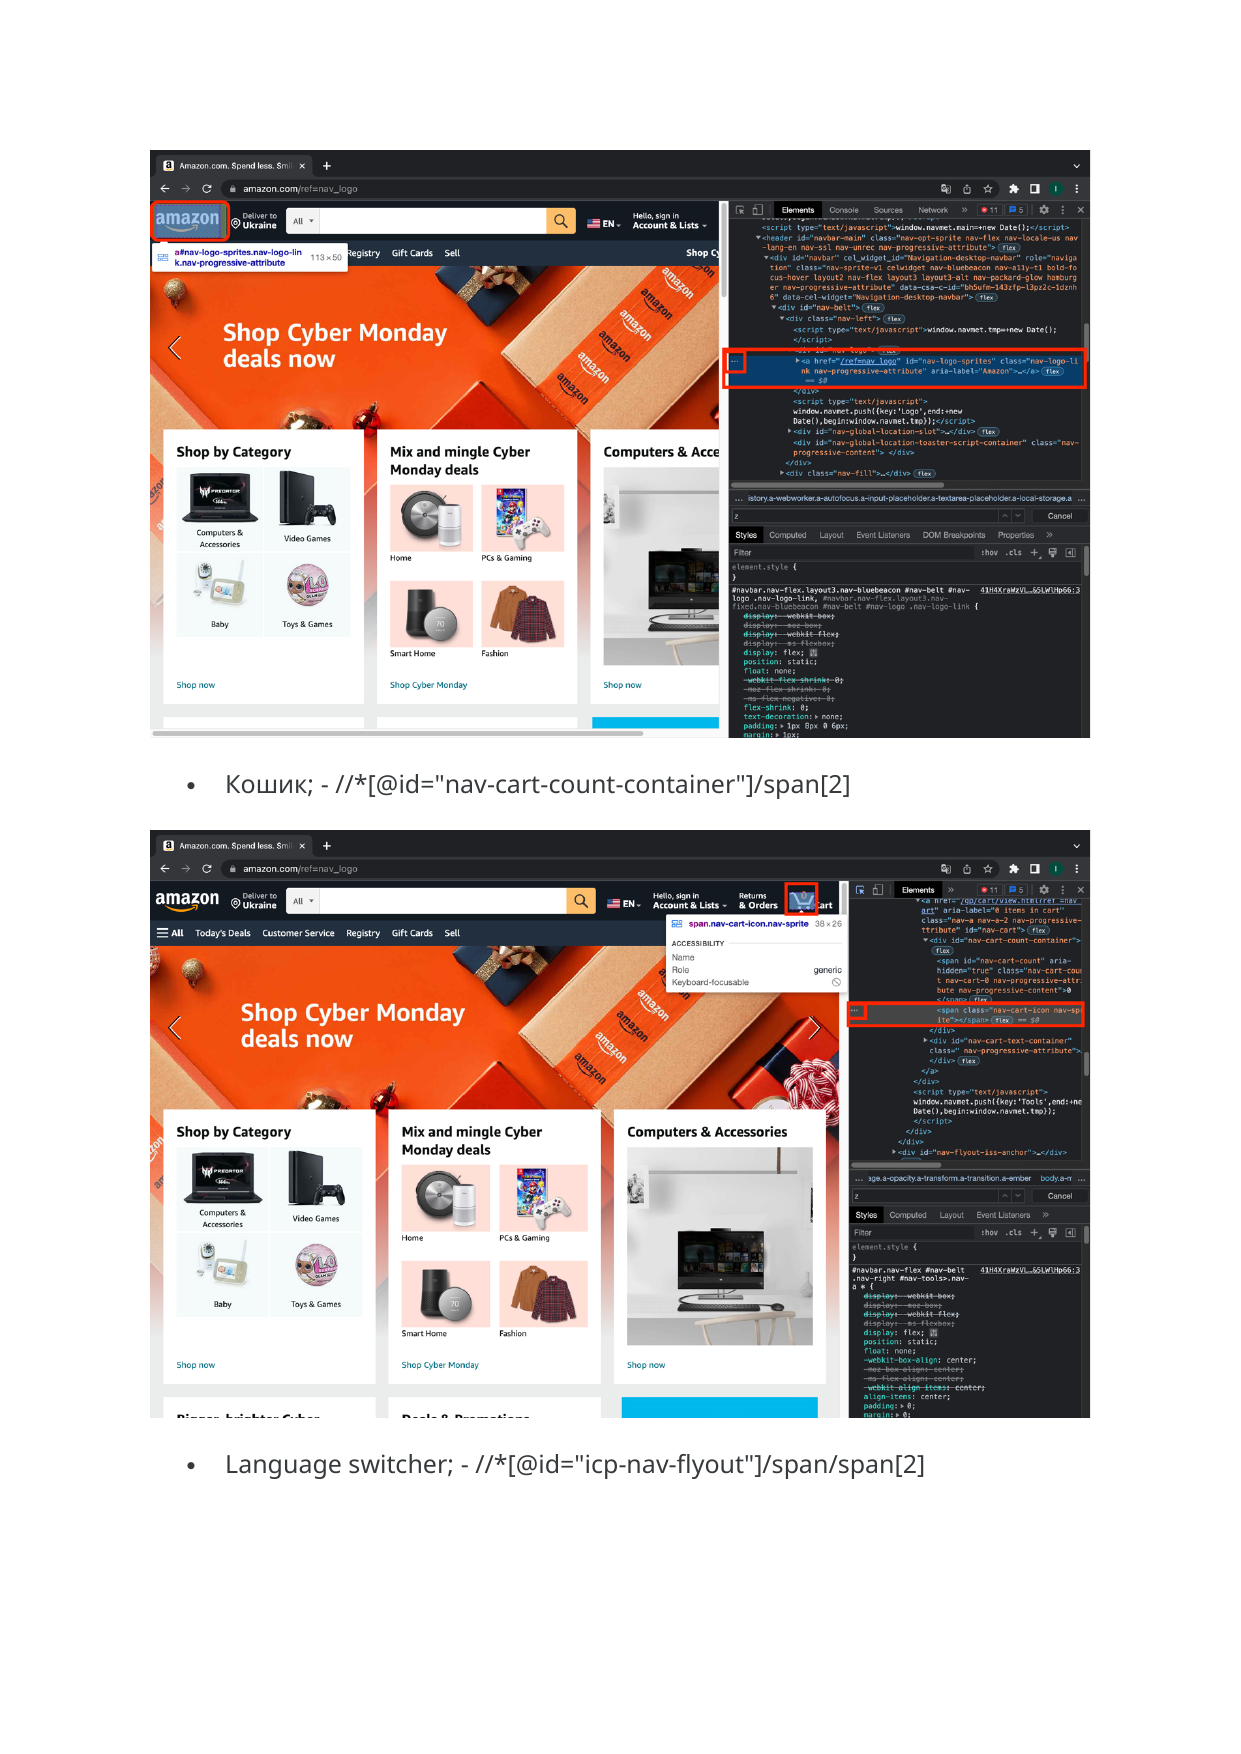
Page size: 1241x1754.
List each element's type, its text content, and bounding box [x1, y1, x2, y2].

list Language switcher; - //*[@id="icp-nav-flyout"]/span/span[2] [187, 1447, 1090, 1481]
list Кошик; - //*[@id="nav-cart-count-container"]/span[2] [187, 767, 1090, 801]
picture [150, 150, 1091, 738]
picture [150, 830, 1091, 1418]
